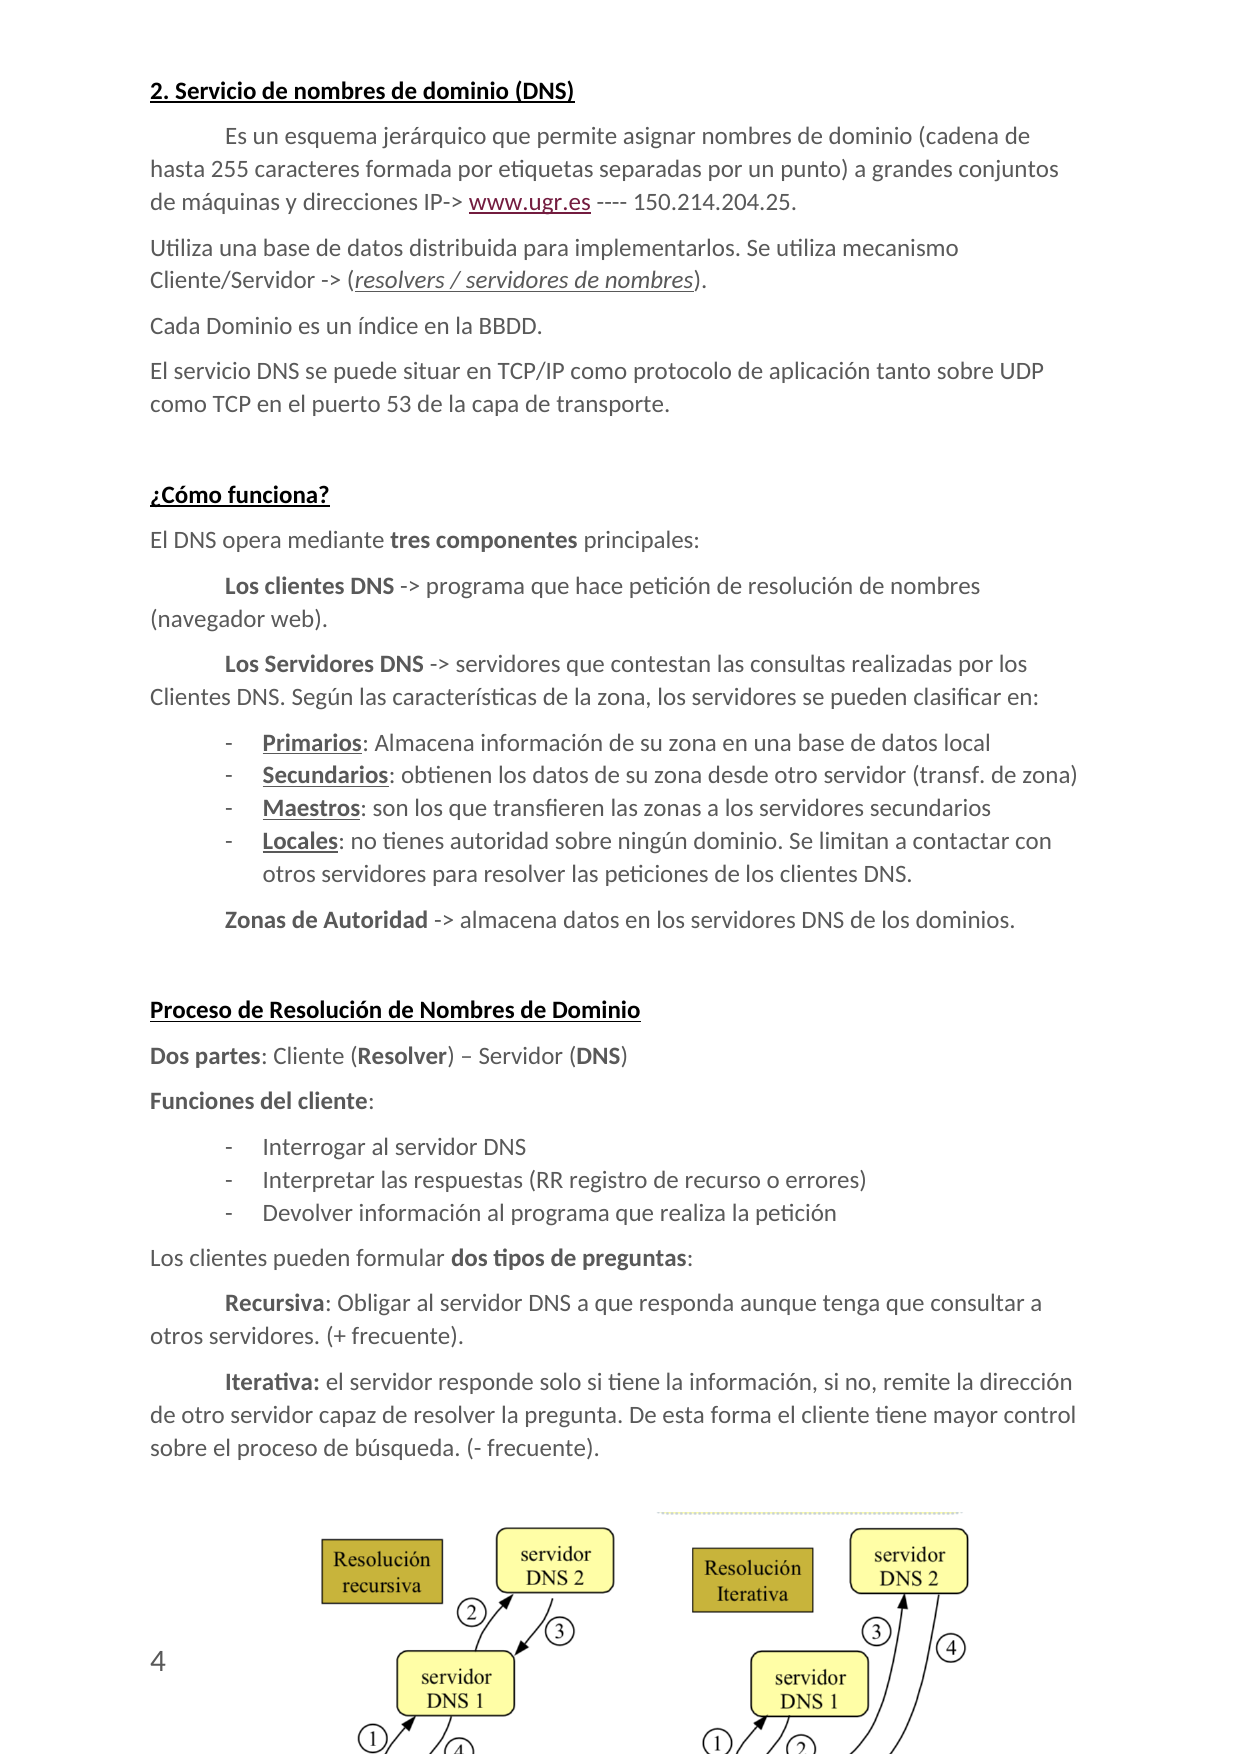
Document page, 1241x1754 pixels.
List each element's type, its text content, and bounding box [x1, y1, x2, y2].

list Interpretar las respuestas (RR registro de recurso o errores) [225, 1164, 1090, 1194]
text ¿Cómo funciona? [150, 479, 1090, 510]
text Los clientes DNS -> programa que hace petición de resolución de nombres (navegador web). [150, 570, 1090, 633]
text Utiliza una base de datos distribuida para implementarlos. Se utiliza mecanismo Cliente/Servidor -> (resolvers / servidores de nombres). [150, 232, 1090, 295]
list Interrogar al servidor DNS [225, 1131, 1090, 1161]
text El DNS opera mediante tres componentes principales: [150, 524, 1090, 555]
text Dos partes: Cliente (Resolver) – Servidor (DNS) [150, 1040, 1090, 1071]
text El servicio DNS se puede situar en TCP/IP como protocolo de aplicación tanto sobre UDP como TCP en el puerto 53 de la capa de transporte. [150, 355, 1090, 419]
text Los clientes pueden formular dos tipos de preguntas: [150, 1242, 1090, 1273]
text Los Servidores DNS -> servidores que contestan las consultas realizadas por los Clientes DNS. Según las características de la zona, los servidores se pueden clasificar en: [150, 648, 1090, 712]
list Maestros: son los que transfieren las zonas a los servidores secundarios [225, 792, 1090, 823]
text 2. Servicio de nombres de dominio (DNS) [150, 75, 1090, 106]
picture [267, 1512, 984, 1754]
text Cada Dominio es un índice en la BBDD. [150, 310, 1090, 341]
text Proceso de Resolución de Nombres de Dominio [150, 994, 1090, 1025]
list Secundarios: obtienen los datos de su zona desde otro servidor (transf. de zona) [225, 759, 1090, 790]
text Funciones del cliente: [150, 1085, 1090, 1116]
list Devolver información al programa que realiza la petición [225, 1197, 1090, 1227]
list Primarios: Almacena información de su zona en una base de datos local [225, 727, 1090, 757]
text Es un esquema jerárquico que permite asignar nombres de dominio (cadena de hasta 255 caracteres formada por etiquetas separadas por un punto) a grandes conjuntos de máquinas y direcciones IP-> www.ugr.es ---- 150.214.204.25. [150, 120, 1090, 217]
text Iterativa: el servidor responde solo si tiene la información, si no, remite la dirección de otro servidor capaz de resolver la pregunta. De esta forma el cliente tiene mayor control sobre el proceso de búsqueda. (- frecuente). [150, 1366, 1090, 1462]
text Recursiva: Obligar al servidor DNS a que responda aunque tenga que consultar a otros servidores. (+ frecuente). [150, 1287, 1090, 1351]
text Zonas de Autoridad -> almacena datos en los servidores DNS de los dominios. [150, 904, 1090, 934]
list Locales: no tienes autoridad sobre ningún dominio. Se limitan a contactar con otros servidores para resolver las peticiones de los clientes DNS. [225, 825, 1090, 889]
